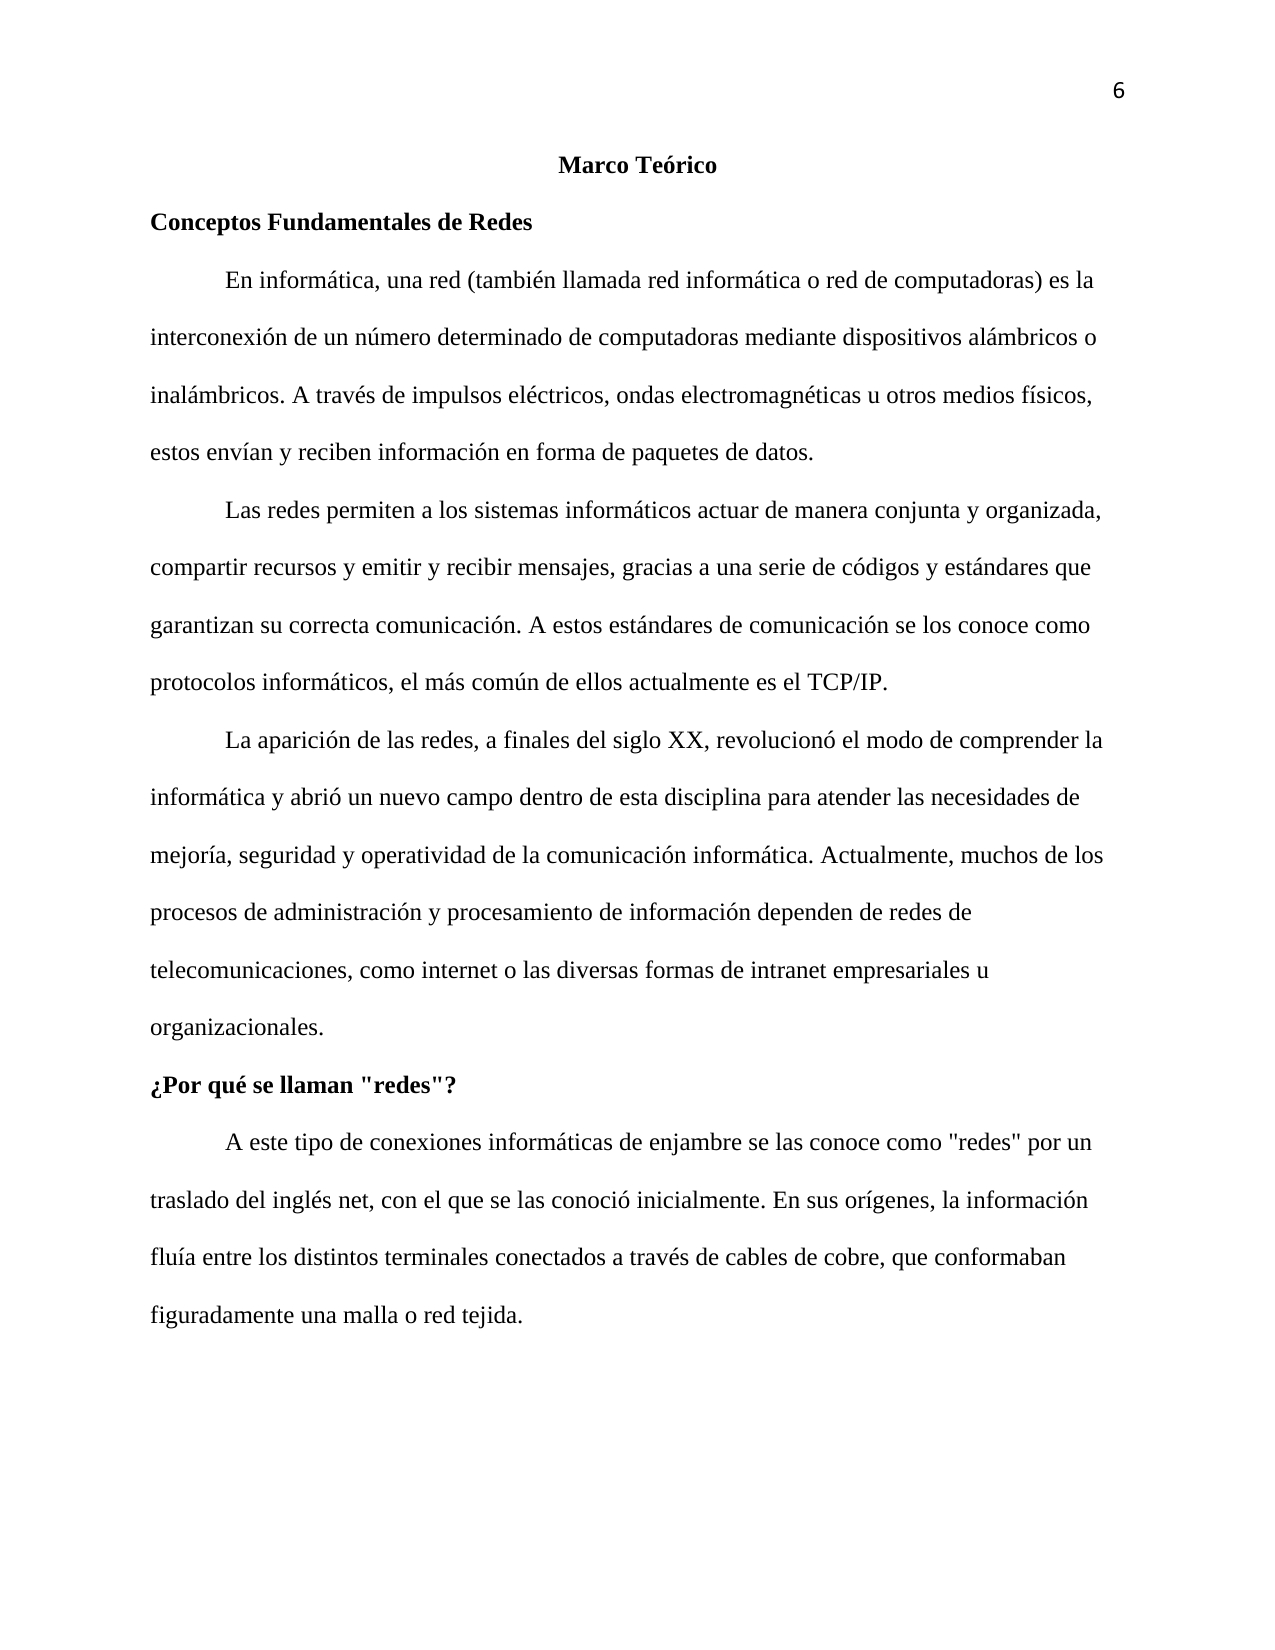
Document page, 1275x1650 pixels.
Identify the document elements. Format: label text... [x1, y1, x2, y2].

text A este tipo de conexiones informáticas de enjambre se las conoce como "redes" por un traslado del inglés net, con el que se las conoció inicialmente. En sus orígenes, la información fluía entre los distintos terminales conectados a través de cables de cobre, que conformaban figuradamente una malla o red tejida. [150, 1127, 1125, 1329]
text Las redes permiten a los sistemas informáticos actuar de manera conjunta y organizada, compartir recursos y emitir y recibir mensajes, gracias a una serie de códigos y estándares que garantizan su correcta comunicación. A estos estándares de comunicación se los conoce como protocolos informáticos, el más común de ellos actualmente es el TCP/IP. [150, 495, 1125, 696]
text En informática, una red (también llamada red informática o red de computadoras) es la interconexión de un número determinado de computadoras mediante dispositivos alámbricos o inalámbricos. A través de impulsos eléctricos, ondas electromagnéticas u otros medios físicos, estos envían y reciben información en forma de paquetes de datos. [150, 265, 1125, 466]
subtitle Marco Teórico [150, 150, 1125, 179]
subtitle Conceptos Fundamentales de Redes [150, 207, 1125, 236]
text ¿Por qué se llaman "redes"? [150, 1070, 1125, 1099]
text La aparición de las redes, a finales del siglo XX, revolucionó el modo de comprender la informática y abrió un nuevo campo dentro de esta disciplina para atender las necesidades de mejoría, seguridad y operatividad de la comunicación informática. Actualmente, muchos de los procesos de administración y procesamiento de información dependen de redes de telecomunicaciones, como internet o las diversas formas de intranet empresariales u organizacionales. [150, 725, 1125, 1041]
